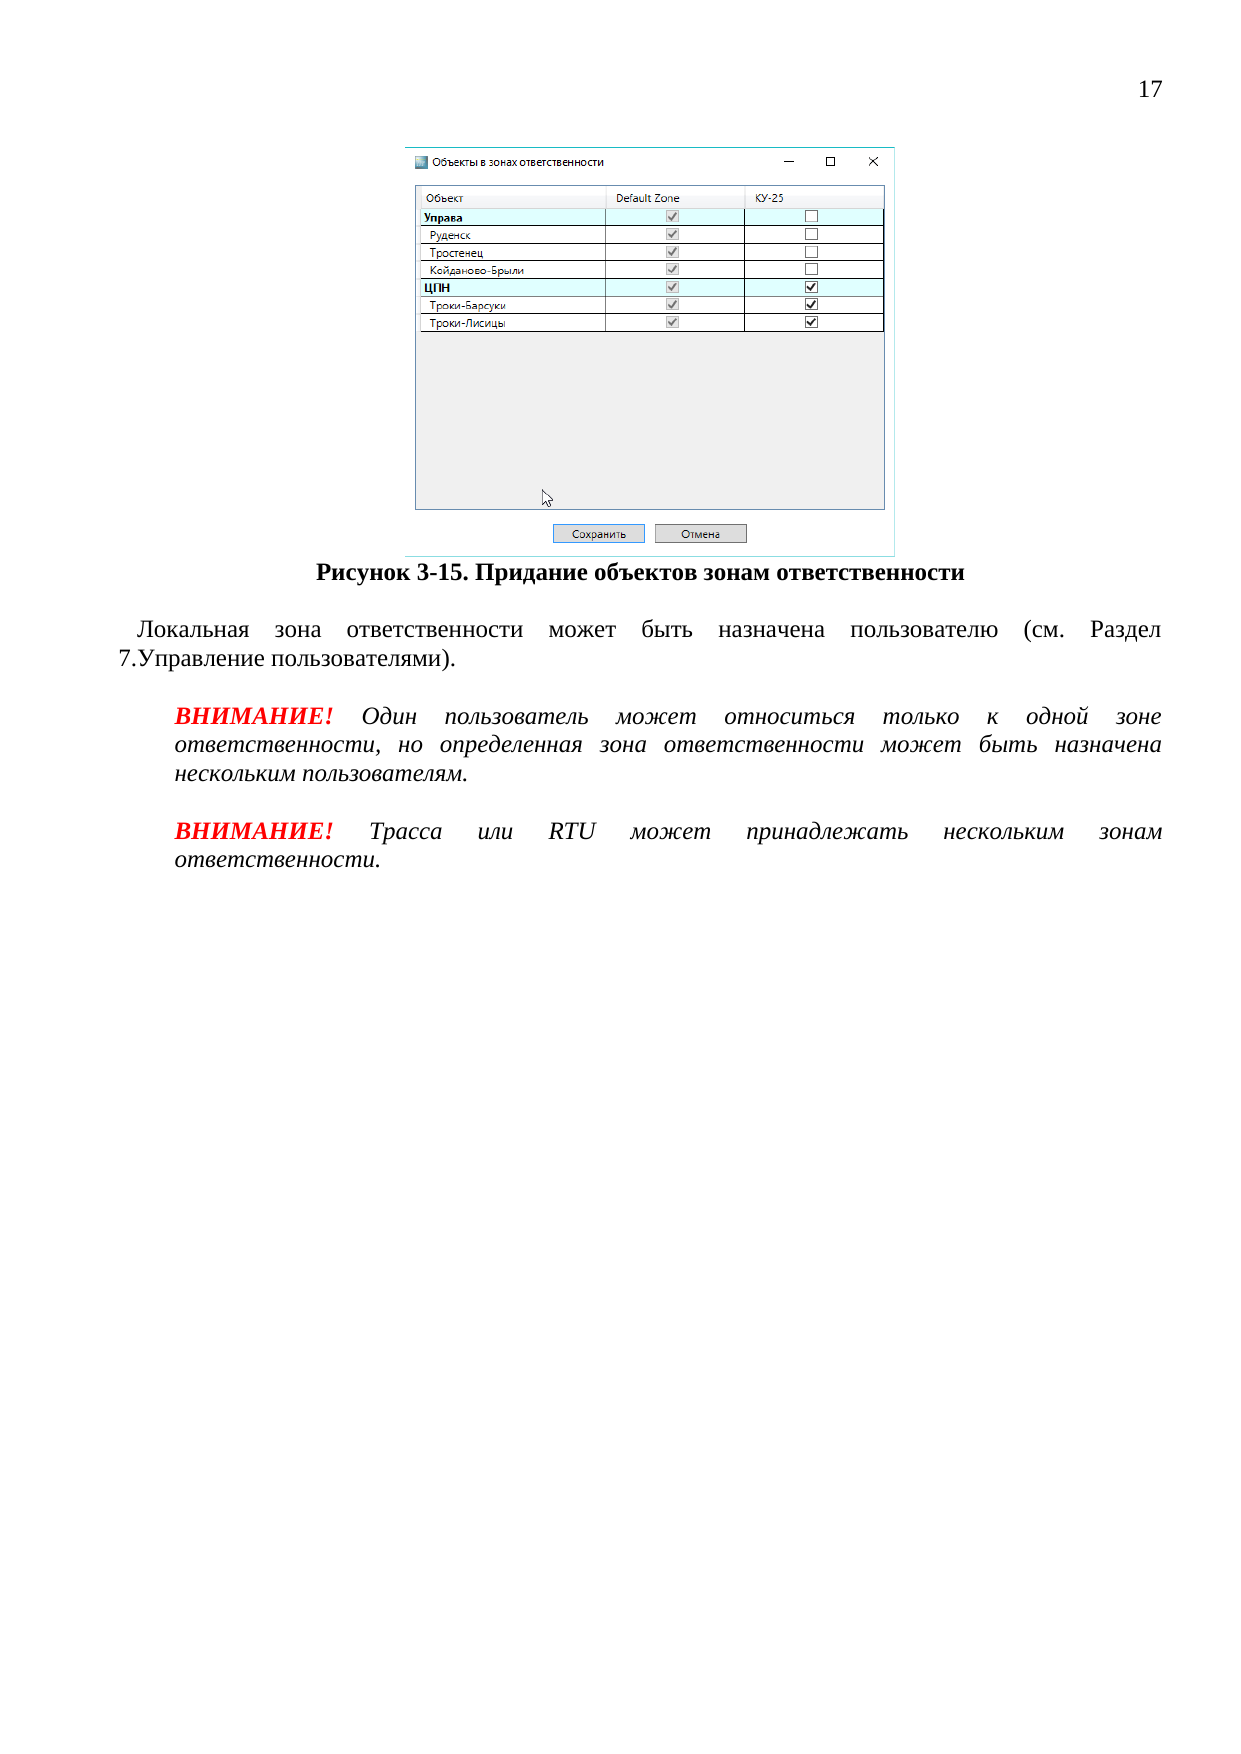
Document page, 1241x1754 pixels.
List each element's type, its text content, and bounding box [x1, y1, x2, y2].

text Локальная зона ответственности может быть назначена пользователю (см. Раздел 7.Управление пользователями). [118, 614, 1162, 672]
text ВНИМАНИЕ! Один пользователь может относиться только к одной зоне ответственности, но определенная зона ответственности может быть назначена нескольким пользователям. [174, 701, 1162, 787]
picture [405, 147, 895, 557]
text ВНИМАНИЕ! Трасса или RTU может принадлежать нескольким зонам ответственности. [174, 816, 1162, 873]
